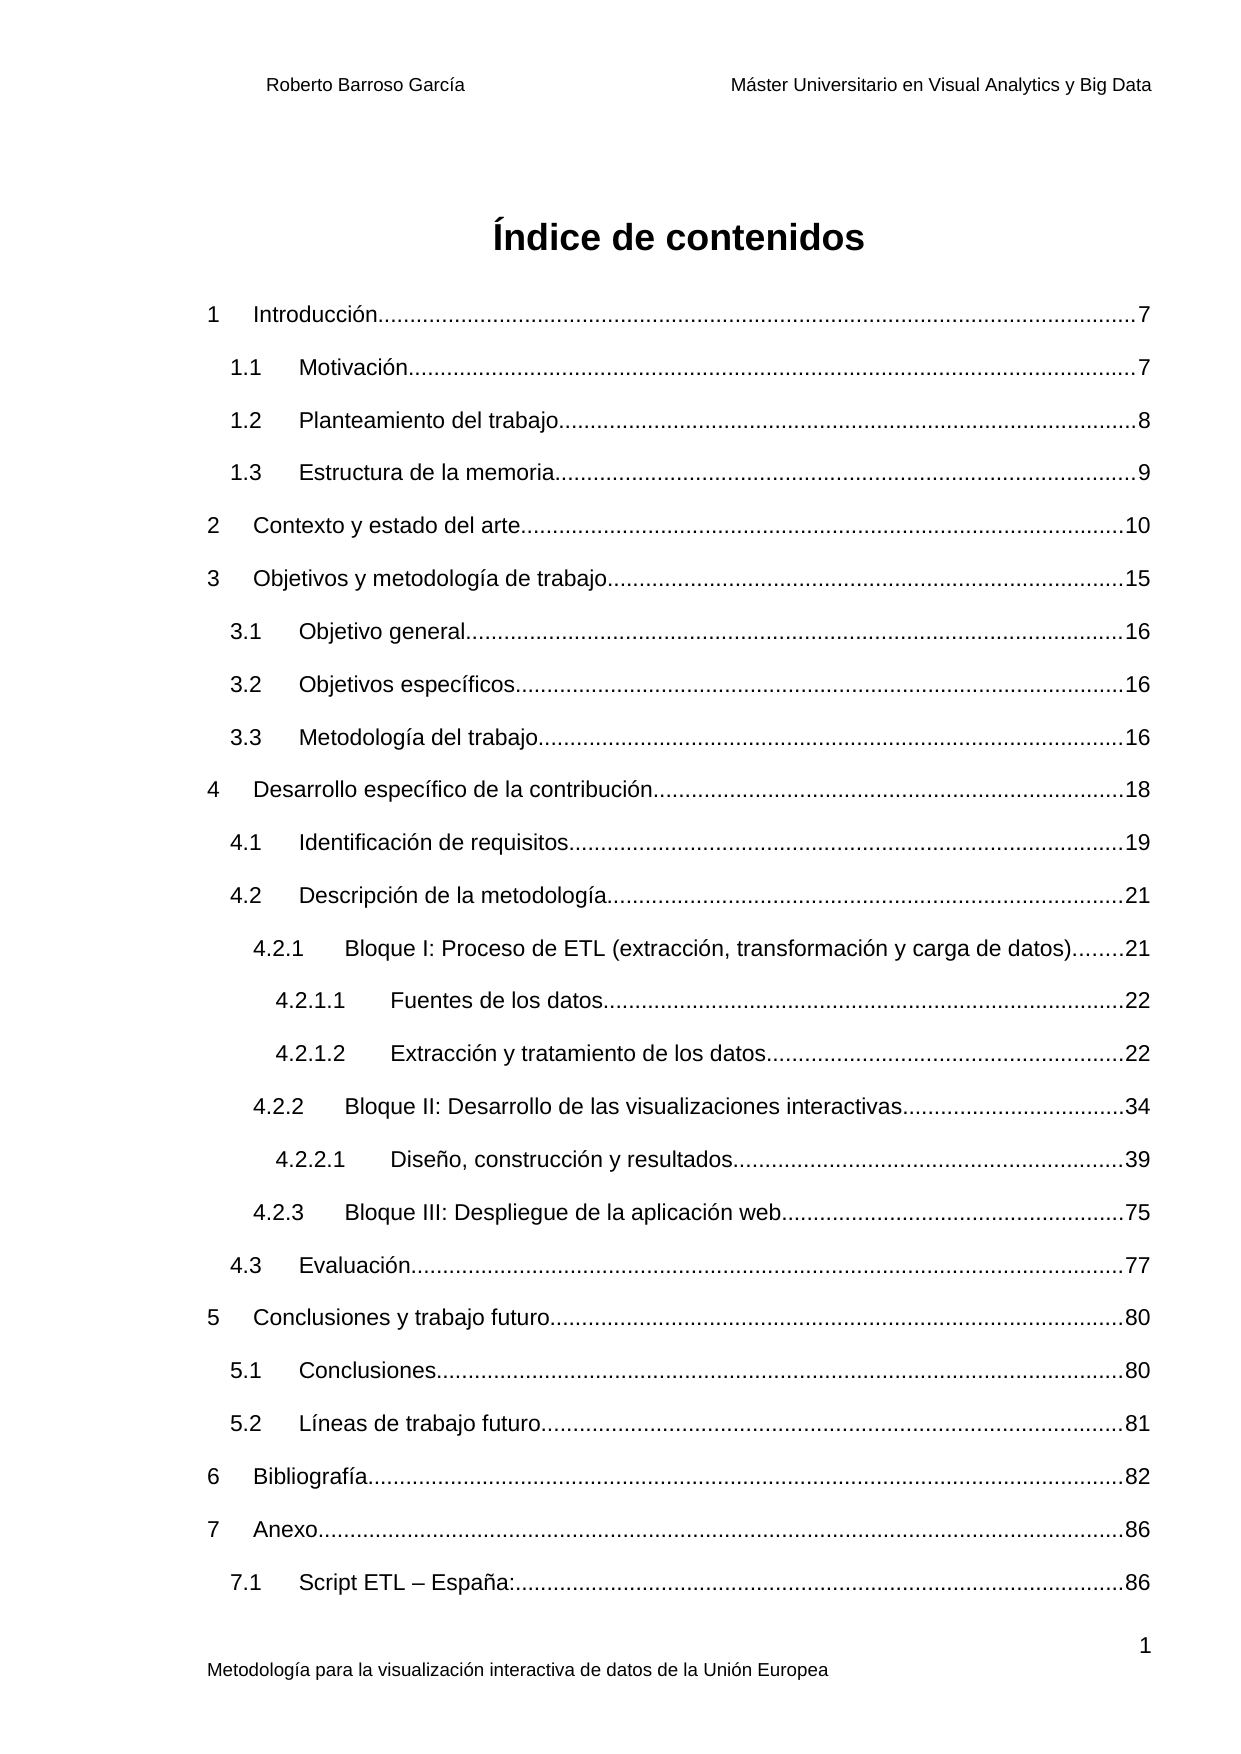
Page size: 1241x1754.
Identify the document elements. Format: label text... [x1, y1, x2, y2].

text Índice de contenidos [207, 215, 1152, 258]
